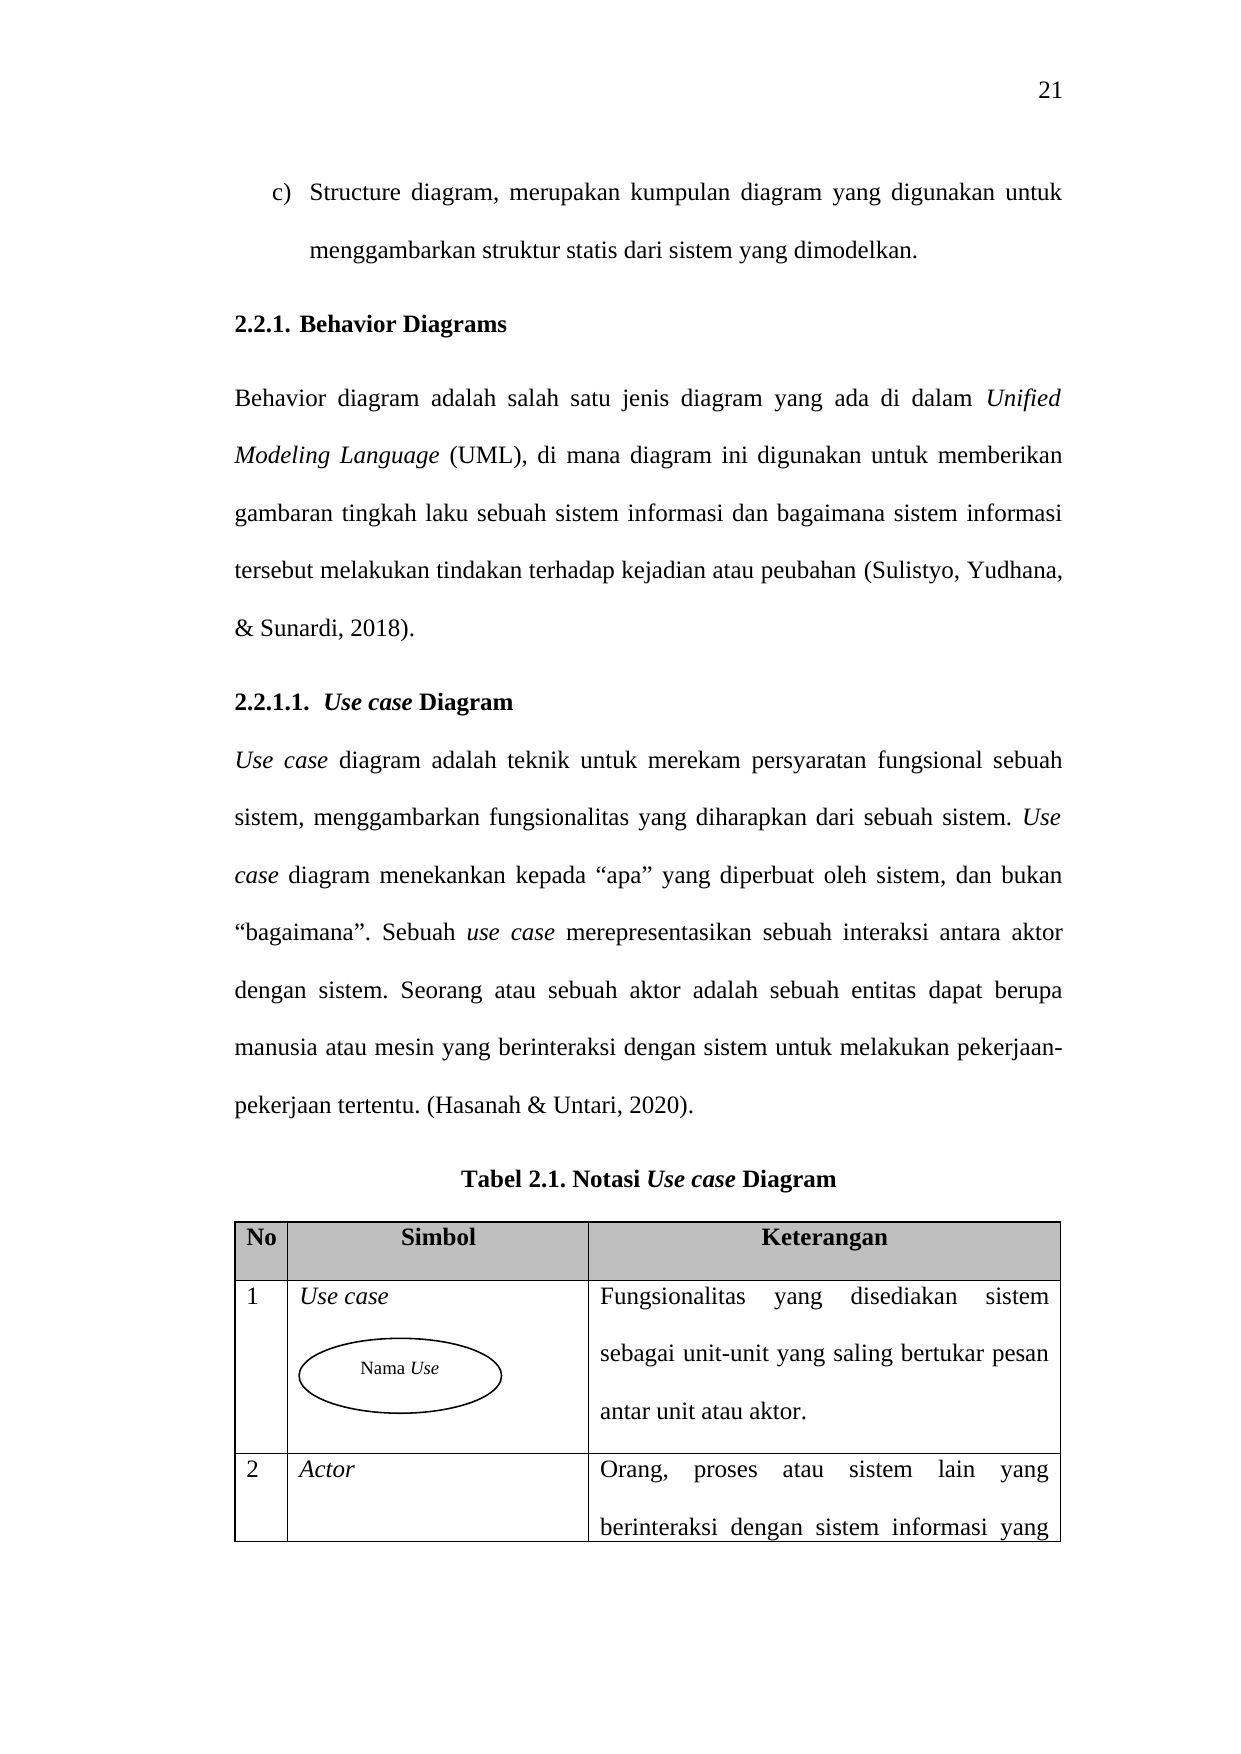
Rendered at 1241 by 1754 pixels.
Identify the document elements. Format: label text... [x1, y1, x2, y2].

table_header Keterangan [589, 1223, 1060, 1280]
table_cell Use case [288, 1281, 588, 1453]
table_cell Actor [288, 1454, 588, 1541]
table_header No [236, 1223, 287, 1280]
text Behavior diagram adalah salah satu jenis diagram yang ada di dalam Unified Modeling Language (UML), di mana diagram ini digunakan untuk memberikan gambaran tingkah laku sebuah sistem informasi dan bagaimana sistem informasi tersebut melakukan tindakan terhadap kejadian atau peubahan . [234, 383, 1063, 642]
table_cell 2 [236, 1454, 287, 1541]
table_cell Fungsionalitas yang disediakan sistem sebagai unit-unit yang saling bertukar pesan antar unit atau aktor. [589, 1281, 1060, 1453]
text Tabel 2.1. Notasi Use case Diagram [234, 1164, 1063, 1193]
table_header Simbol [288, 1223, 588, 1280]
table_cell 1 [236, 1281, 287, 1453]
text Use case diagram adalah teknik untuk merekam persyaratan fungsional sebuah sistem, menggambarkan fungsionalitas yang diharapkan dari sebuah sistem. Use case diagram menekankan kepada “apa” yang diperbuat oleh sistem, dan bukan “bagaimana”. Sebuah use case merepresentasikan sebuah interaksi antara aktor dengan sistem. Seorang atau sebuah aktor adalah sebuah entitas dapat berupa manusia atau mesin yang berinteraksi dengan sistem untuk melakukan pekerjaan-pekerjaan tertentu. . [234, 745, 1063, 1118]
subtitle Behavior Diagrams [234, 309, 1063, 338]
list Structure diagram, merupakan kumpulan diagram yang digunakan untuk menggambarkan struktur statis dari sistem yang dimodelkan. [272, 177, 1063, 263]
subtitle Use case Diagram [234, 687, 1063, 716]
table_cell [589, 1454, 1060, 1541]
